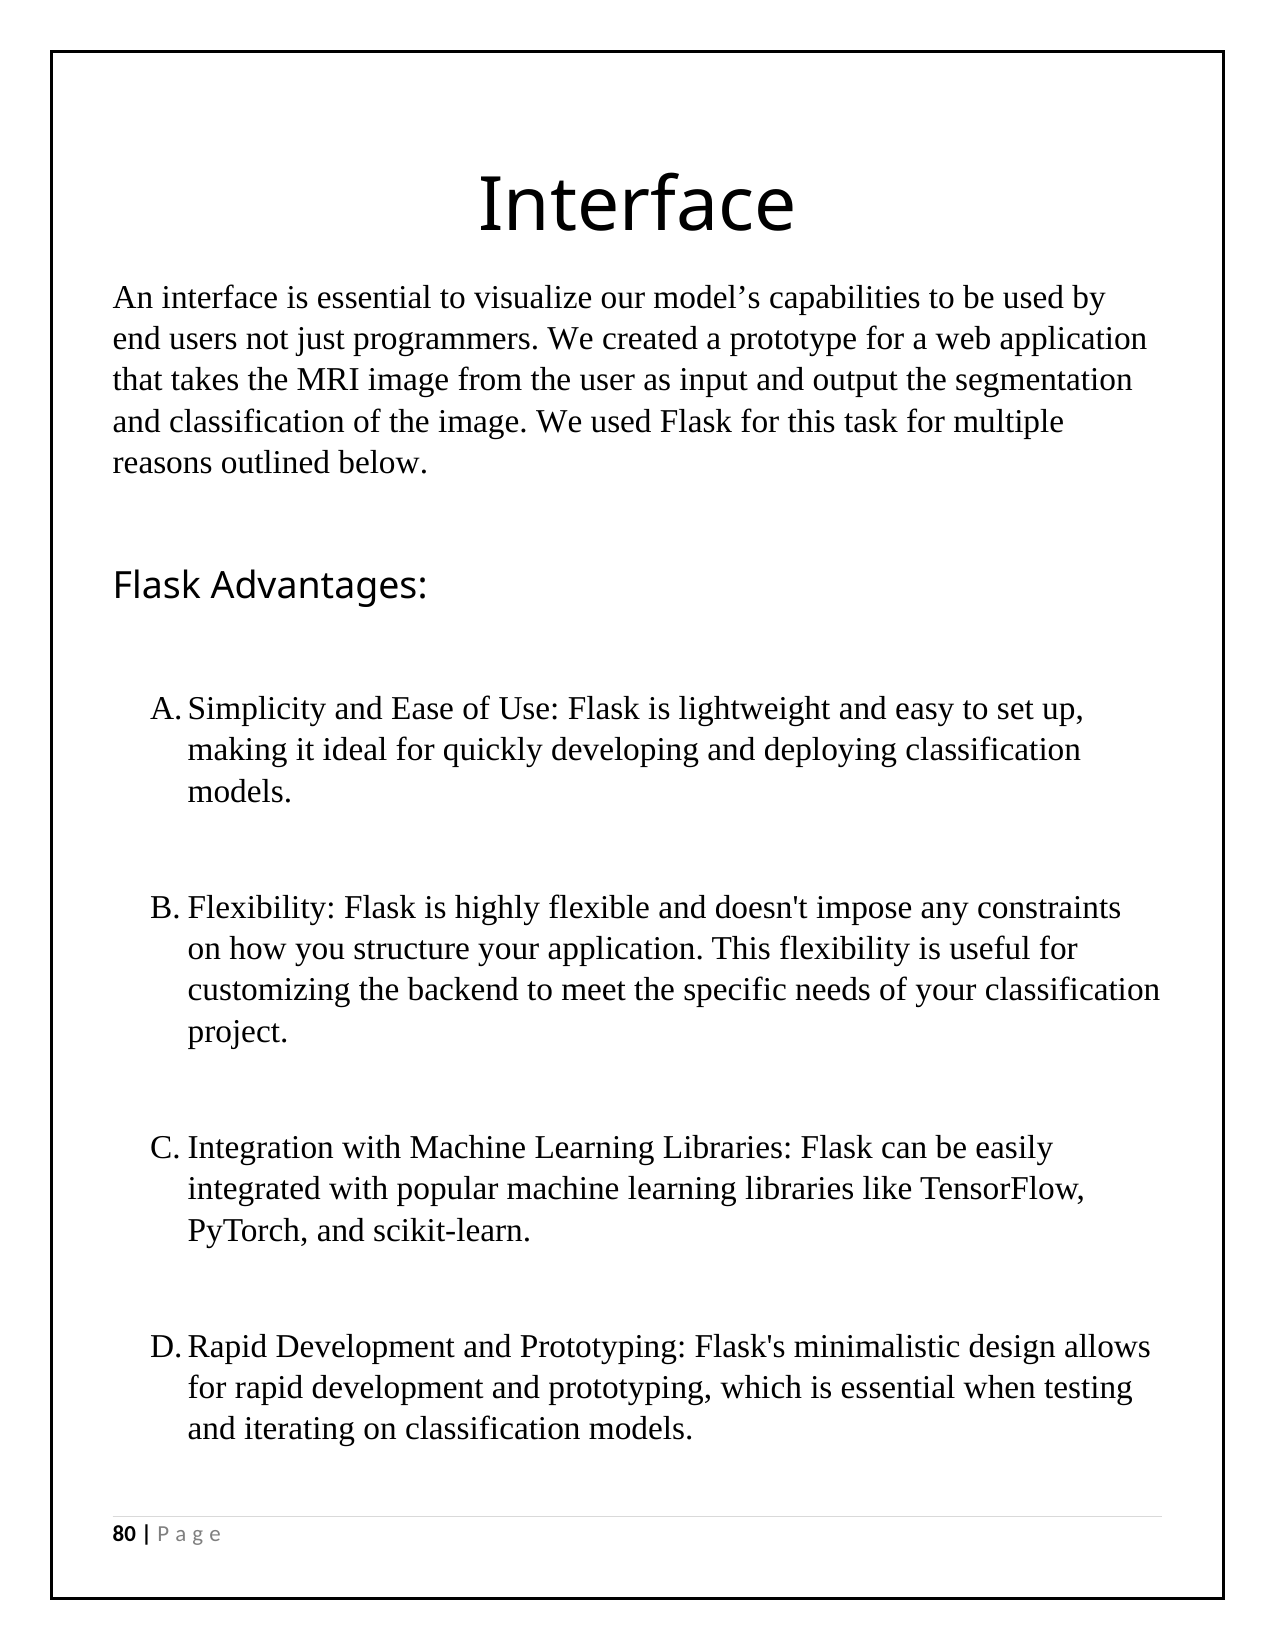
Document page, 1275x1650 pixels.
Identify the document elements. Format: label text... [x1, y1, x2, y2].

list Flexibility: Flask is highly flexible and doesn't impose any constraints on how you structure your application. This flexibility is useful for customizing the backend to meet the specific needs of your classification project. [150, 887, 1162, 1049]
list Integration with Machine Learning Libraries: Flask can be easily integrated with popular machine learning libraries like TensorFlow, PyTorch, and scikit-learn. [150, 1127, 1162, 1248]
text Interface [112, 150, 1162, 252]
list Rapid Development and Prototyping: Flask's minimalistic design allows for rapid development and prototyping, which is essential when testing and iterating on classification models. [150, 1326, 1162, 1447]
text Flask Advantages: [112, 558, 1162, 609]
list Simplicity and Ease of Use: Flask is lightweight and easy to set up, making it ideal for quickly developing and deploying classification models. [150, 688, 1162, 809]
text An interface is essential to visualize our model’s capabilities to be used by end users not just programmers. We created a prototype for a web application that takes the MRI image from the user as input and output the segmentation and classification of the image. We used Flask for this task for multiple reasons outlined below. [112, 277, 1162, 481]
